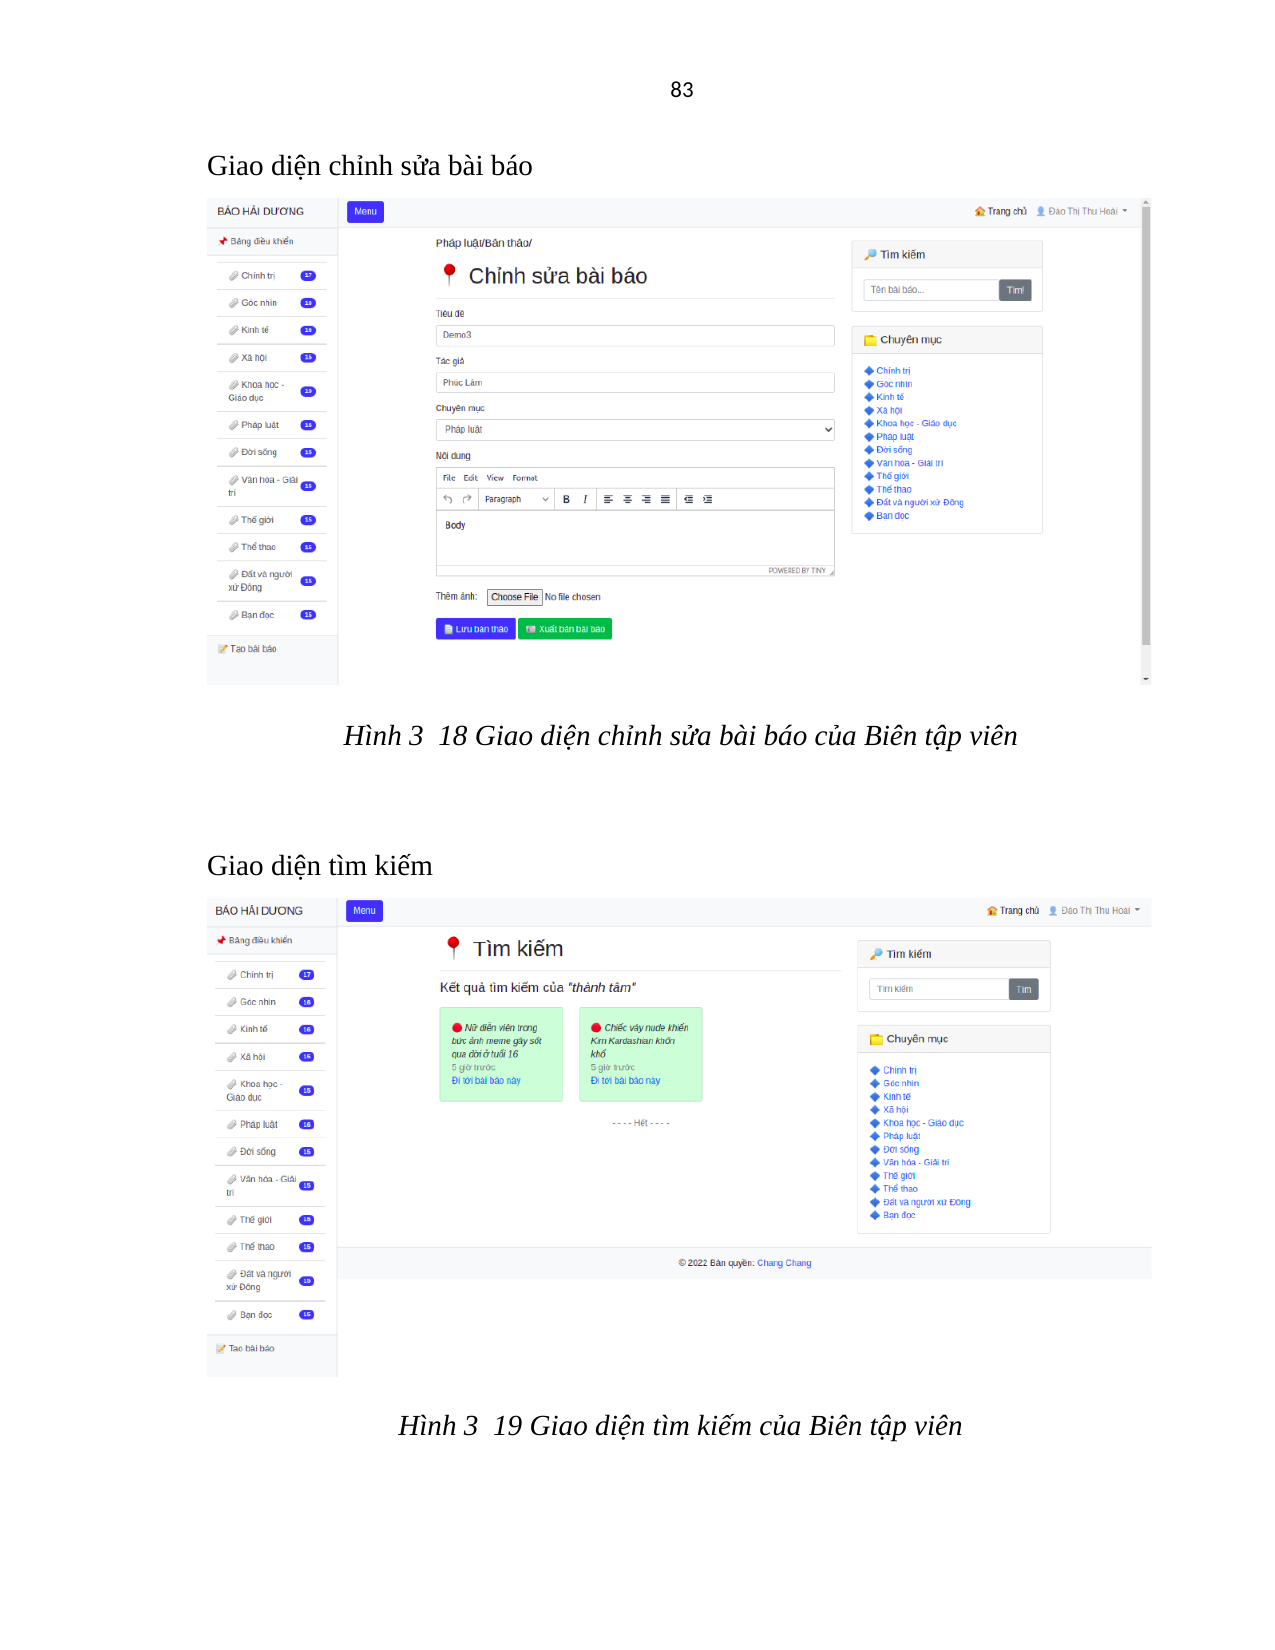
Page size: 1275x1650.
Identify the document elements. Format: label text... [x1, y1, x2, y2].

subtitle Giao diện tìm kiếm [207, 848, 1157, 881]
subtitle Giao diện chỉnh sửa bài báo [207, 148, 1157, 181]
text Hình 3 19 Giao diện tìm kiếm của Biên tập viên [207, 1408, 1157, 1441]
picture [206, 898, 1152, 1377]
text Hình 3 18 Giao diện chỉnh sửa bài báo của Biên tập viên [207, 718, 1157, 752]
picture [206, 198, 1152, 688]
